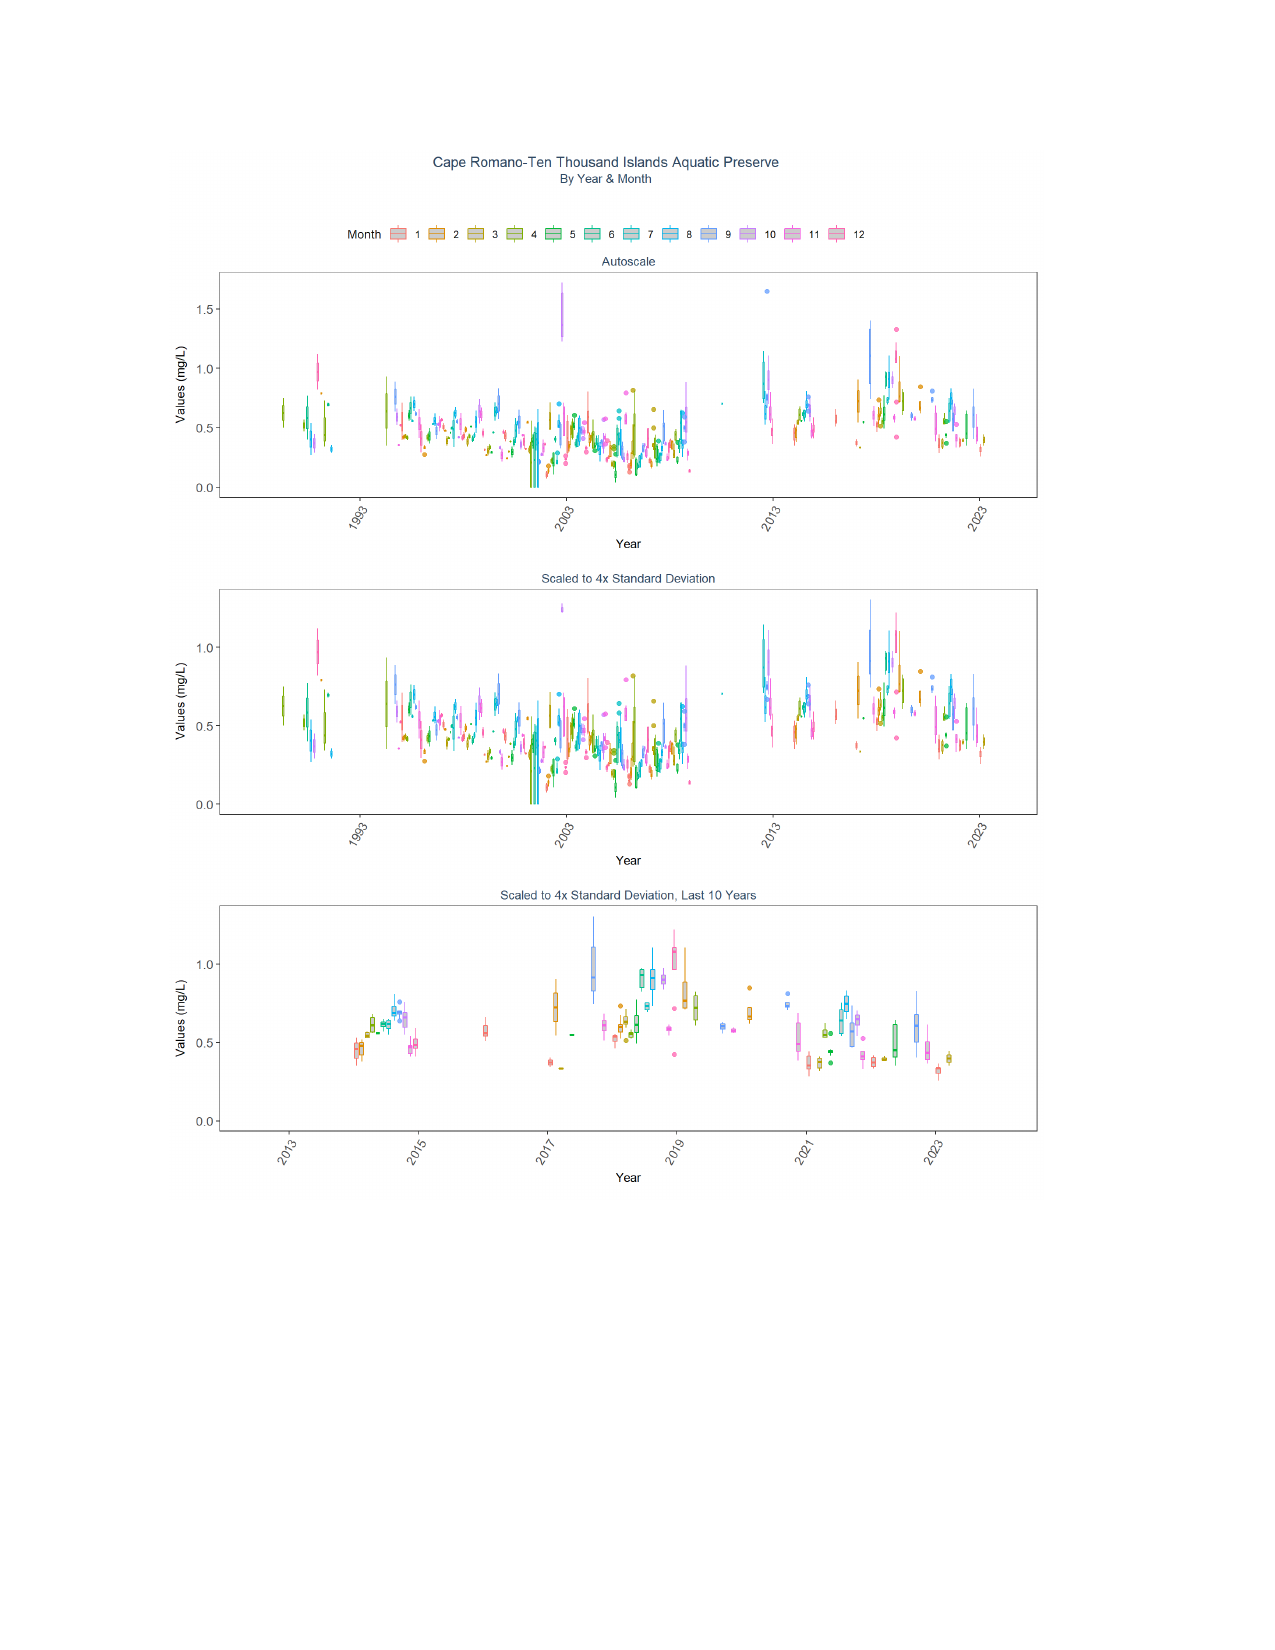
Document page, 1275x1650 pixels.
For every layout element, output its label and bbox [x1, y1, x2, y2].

picture [168, 150, 1044, 1200]
